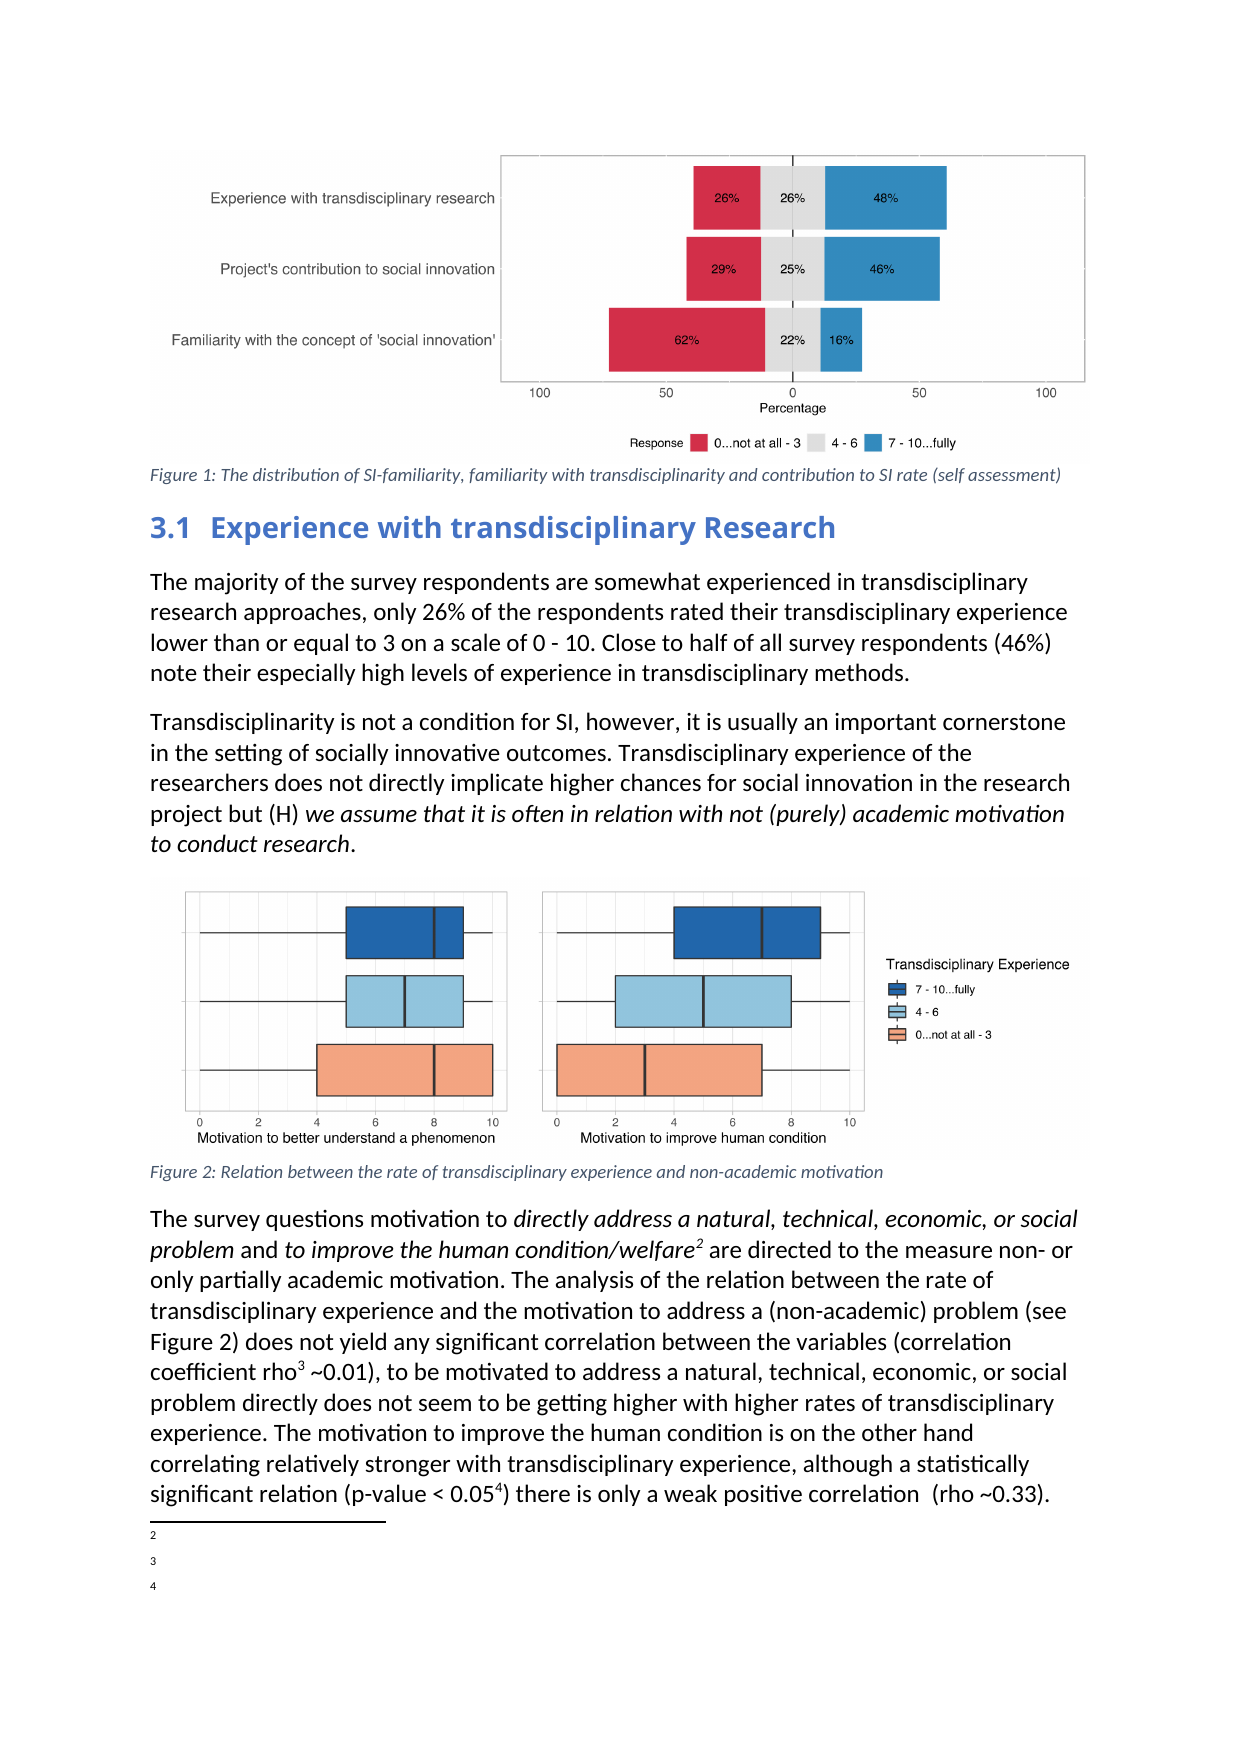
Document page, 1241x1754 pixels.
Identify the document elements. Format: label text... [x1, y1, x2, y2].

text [150, 1204, 1090, 1509]
subtitle Experience with transdisciplinary Research [150, 507, 1090, 547]
picture [150, 150, 1091, 464]
text Figure 2: Relation between the rate of transdisciplinary experience and non-academic motivation [150, 1160, 1090, 1183]
picture [150, 877, 1091, 1160]
text Figure 1: The distribution of SI-familiarity, familiarity with transdisciplinarity and contribution to SI rate (self assessment) [150, 464, 1090, 486]
text Transdisciplinarity is not a condition for SI, however, it is usually an important cornerstone in the setting of socially innovative outcomes. Transdisciplinary experience of the researchers does not directly implicate higher chances for social innovation in the research project but (H) we assume that it is often in relation with not (purely) academic motivation to conduct research. [150, 706, 1090, 859]
text The majority of the survey respondents are somewhat experienced in transdisciplinary research approaches, only 26% of the respondents rated their transdisciplinary experience lower than or equal to 3 on a scale of 0 - 10. Close to half of all survey respondents (46%) note their especially high levels of experience in transdisciplinary methods. [150, 566, 1090, 688]
